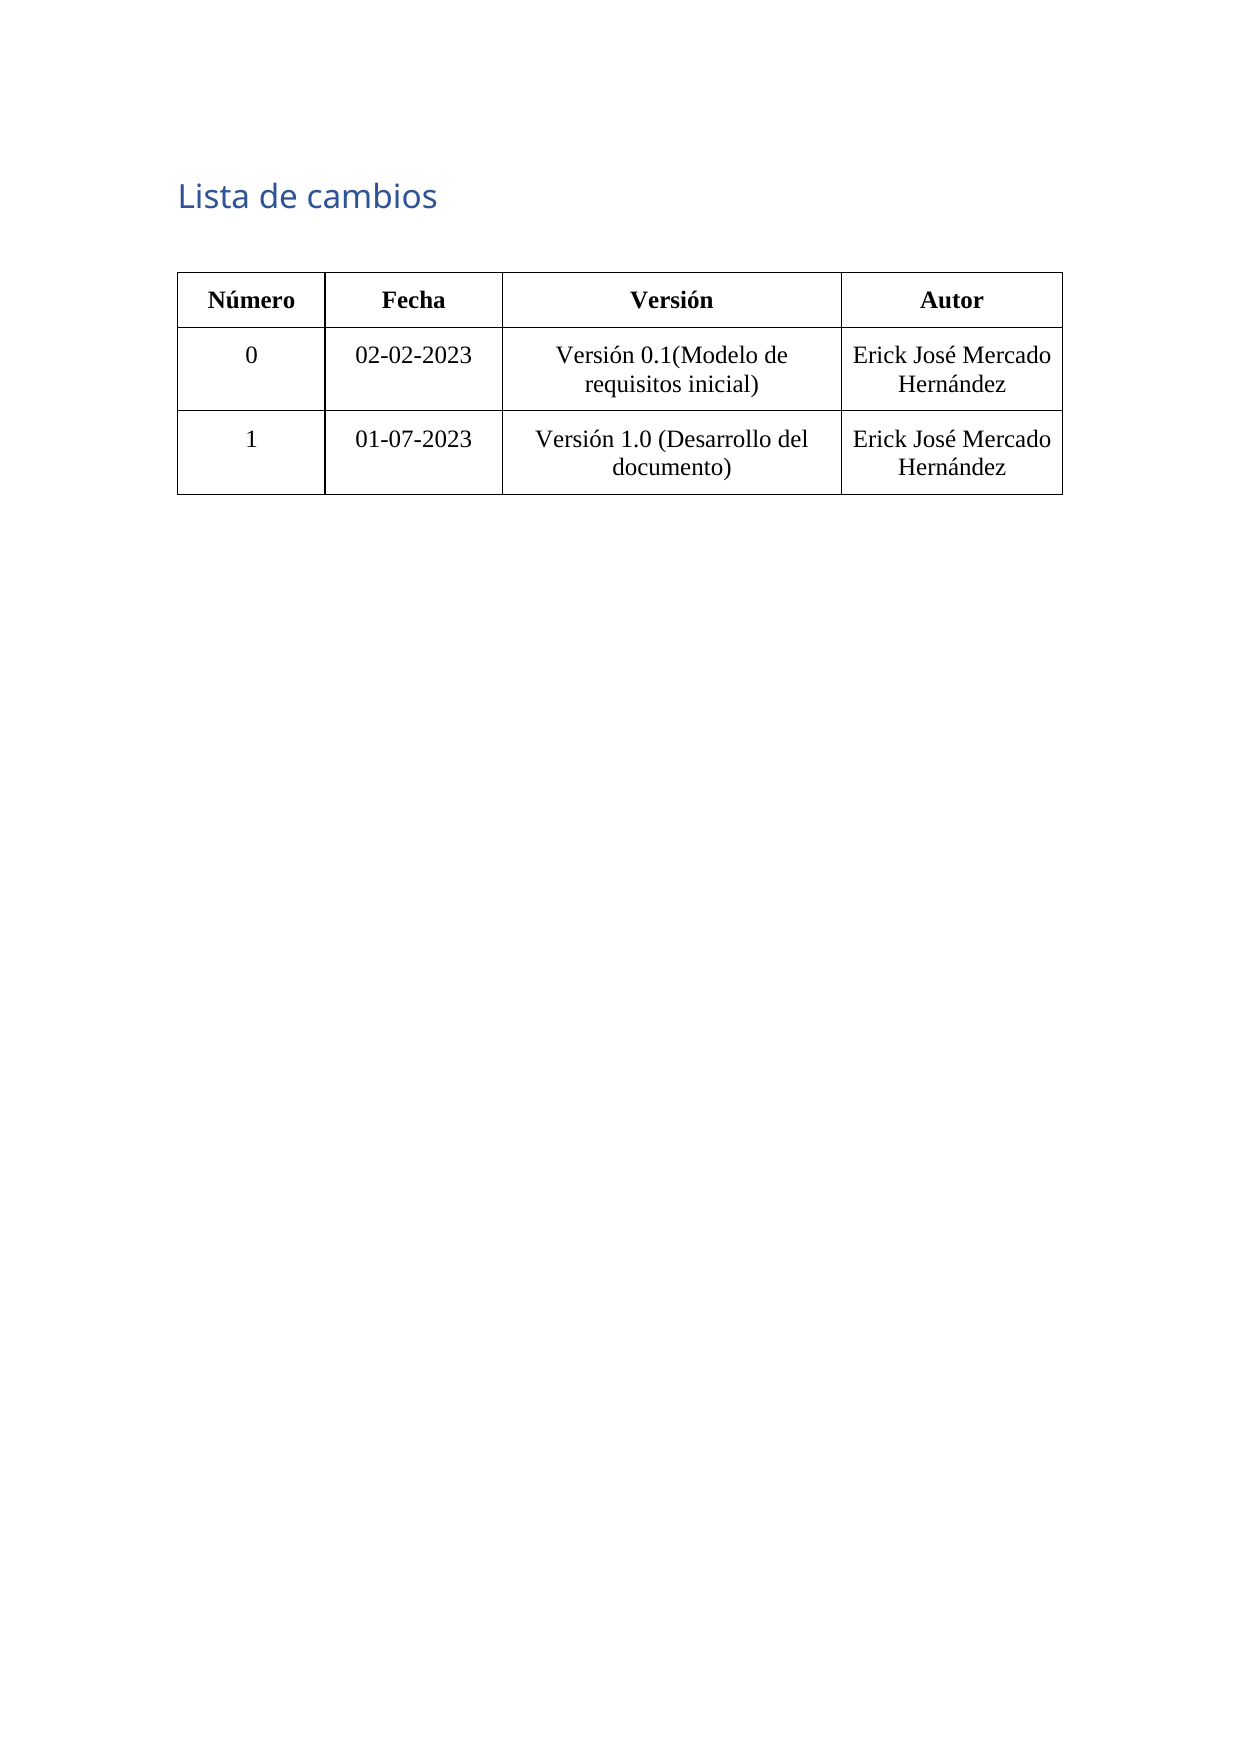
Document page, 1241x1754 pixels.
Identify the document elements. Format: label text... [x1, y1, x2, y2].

table_cell Erick José Mercado Hernández [842, 411, 1062, 494]
table_header Versión [503, 273, 841, 327]
table_header Autor [842, 273, 1062, 327]
table_header Fecha [326, 273, 502, 327]
table_cell Versión 1.0 (Desarrollo del documento) [503, 411, 841, 494]
table_cell 0 [178, 328, 324, 410]
table_cell 01-07-2023 [326, 411, 502, 494]
table_cell Versión 0.1(Modelo de requisitos inicial) [503, 328, 841, 410]
table_header Número [178, 273, 324, 327]
table_cell Erick José Mercado Hernández [842, 328, 1062, 410]
subtitle Lista de cambios [177, 173, 1063, 218]
table_cell 02-02-2023 [326, 328, 502, 410]
table_cell 1 [178, 411, 324, 494]
